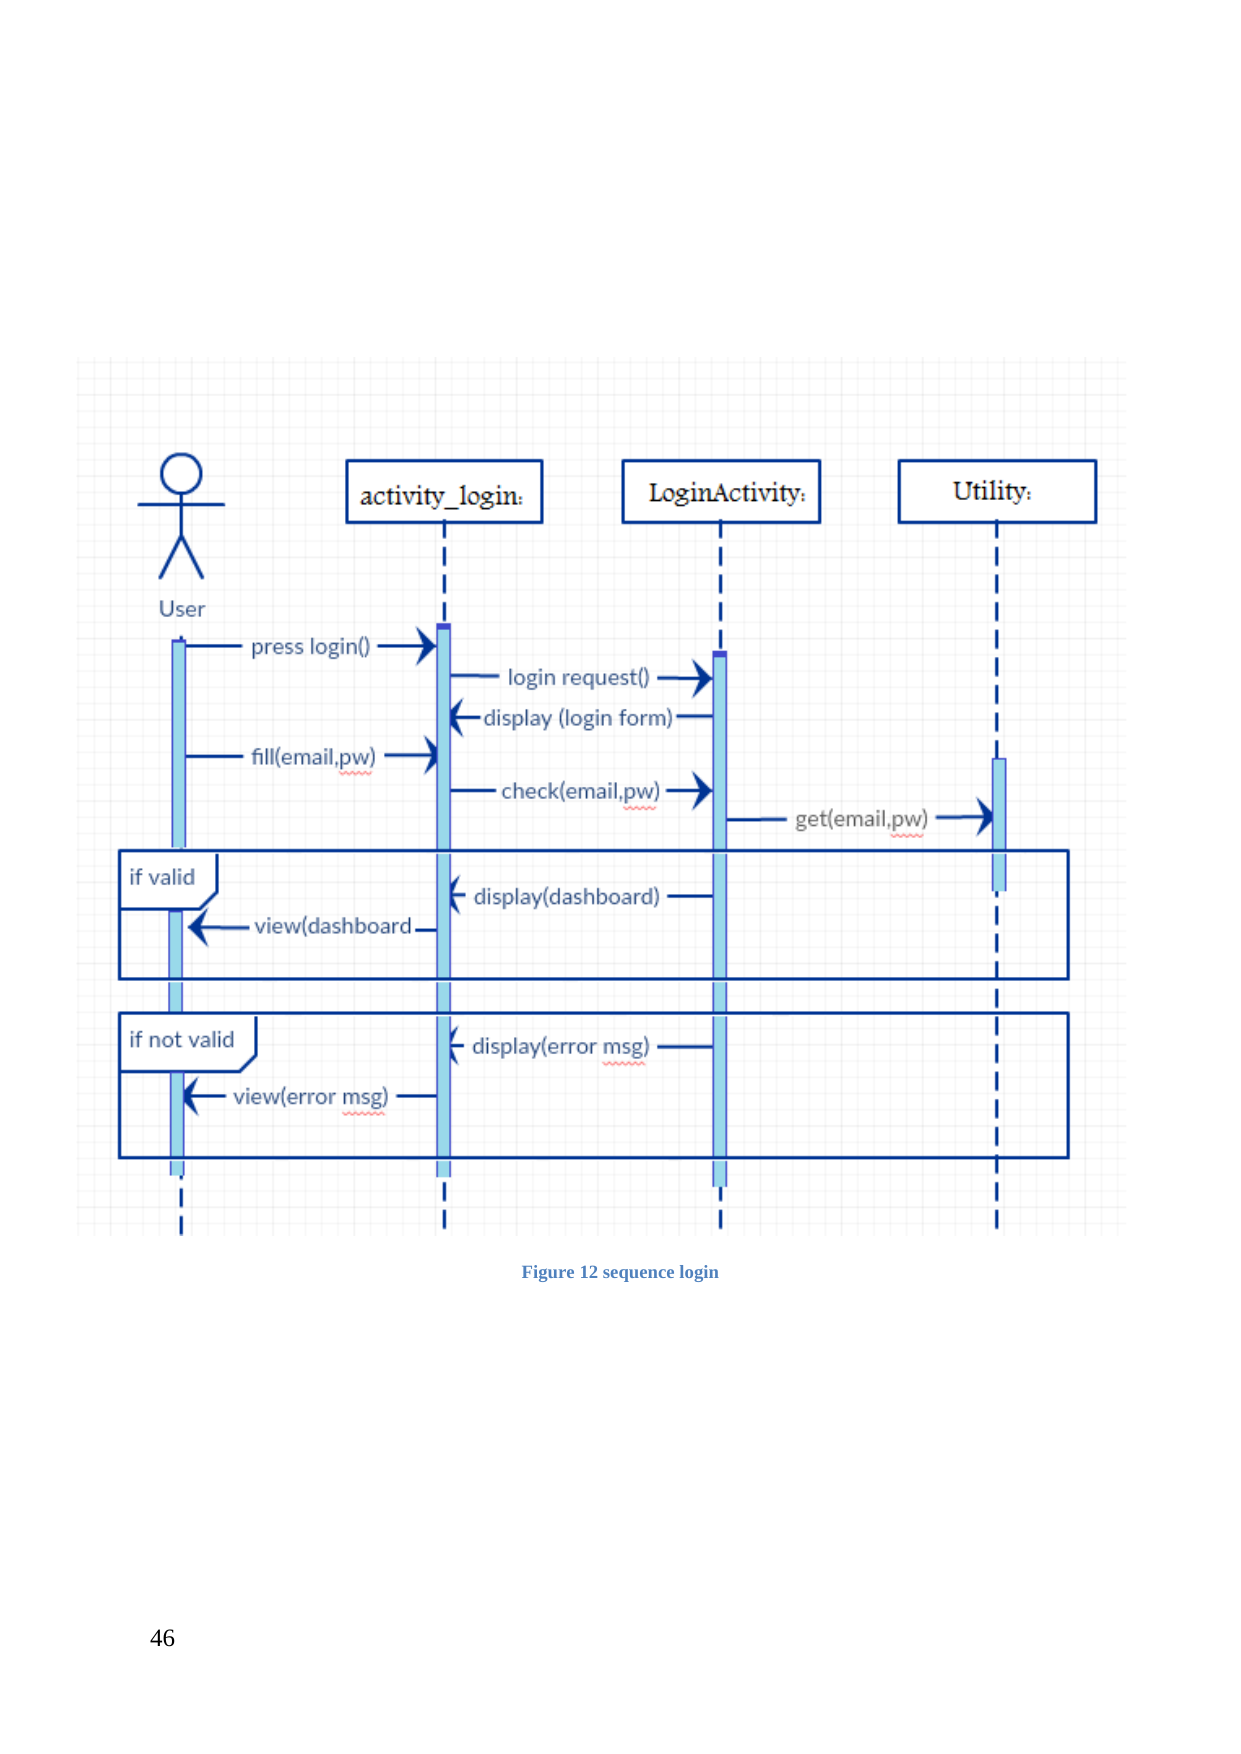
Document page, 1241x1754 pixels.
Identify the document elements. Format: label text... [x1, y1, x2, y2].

picture [76, 357, 1127, 1236]
